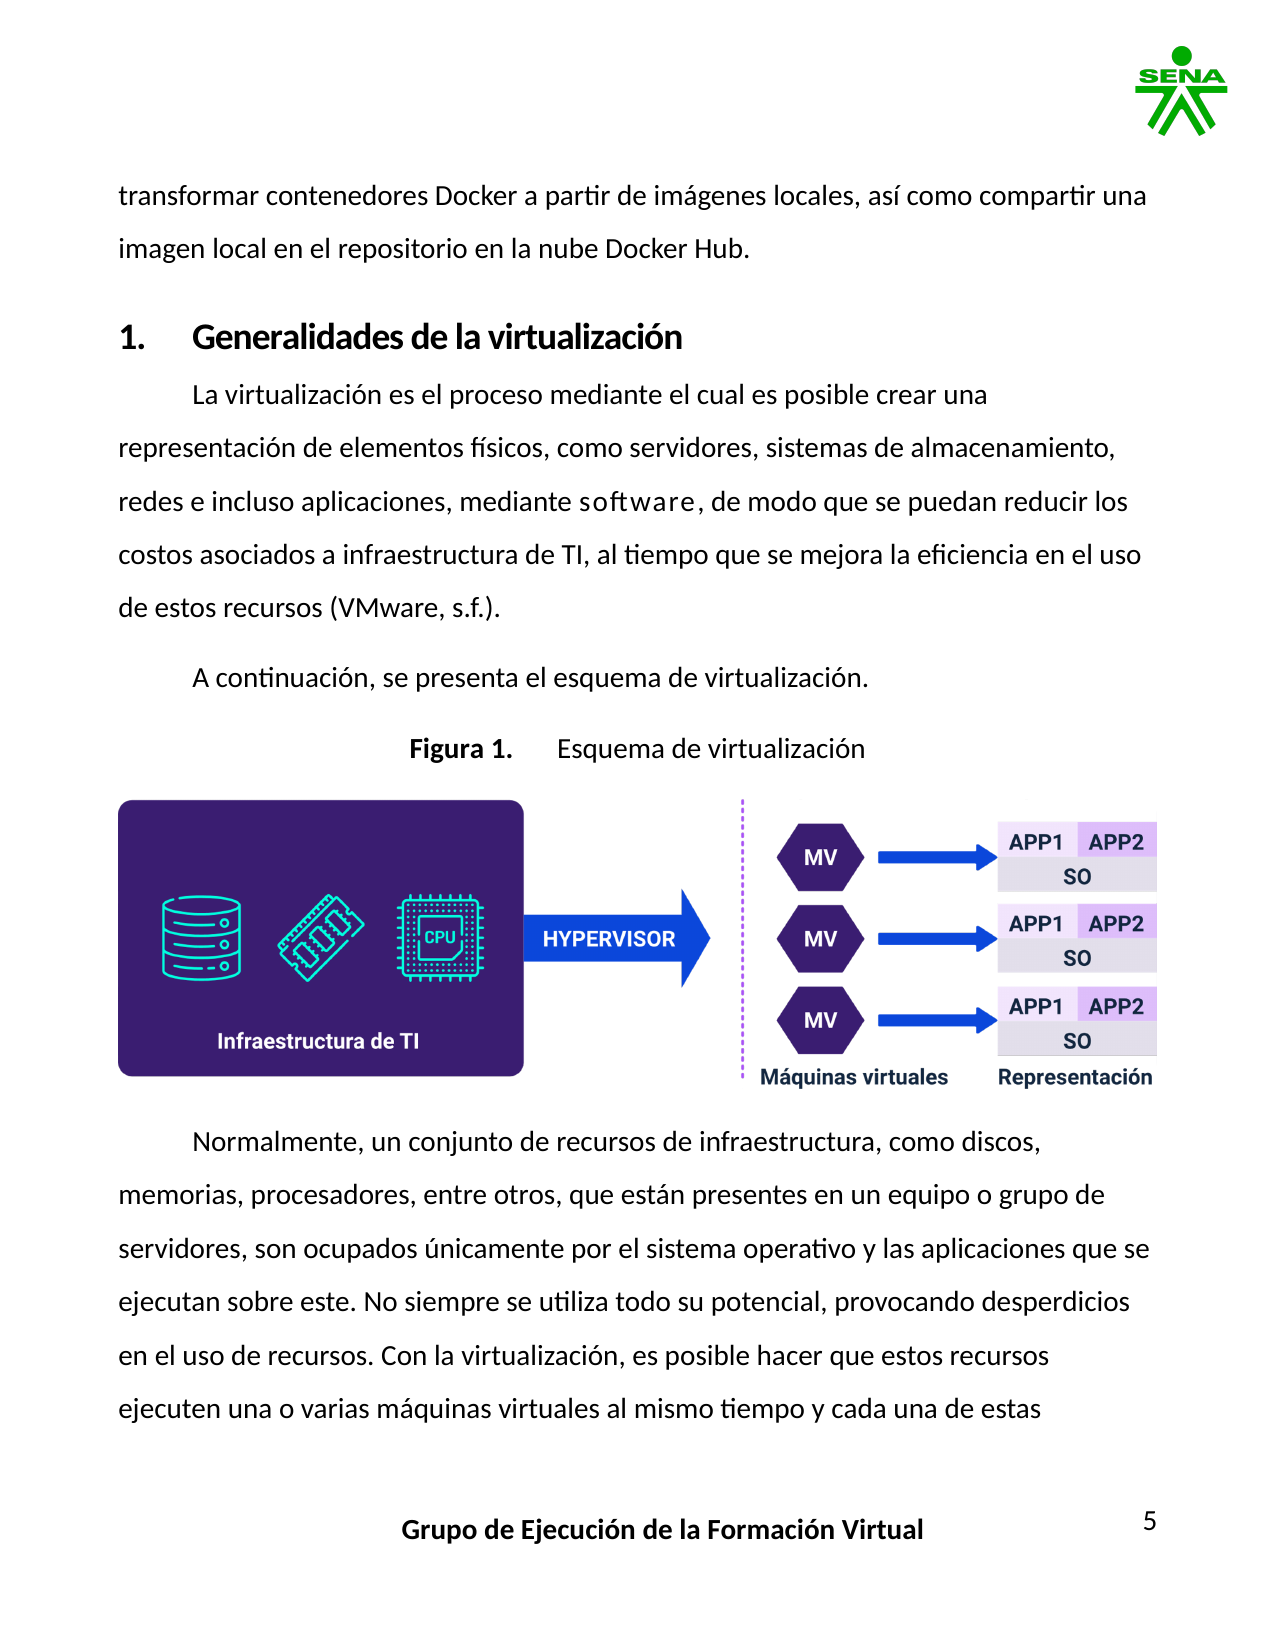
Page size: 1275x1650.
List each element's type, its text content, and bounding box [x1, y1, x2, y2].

picture [118, 799, 1157, 1089]
text A continuación, se presenta el esquema de virtualización. [118, 659, 1157, 695]
text La virtualización es el proceso mediante el cual es posible crear una representación de elementos físicos, como servidores, sistemas de almacenamiento, redes e incluso aplicaciones, mediante software, de modo que se puedan reducir los costos asociados a infraestructura de TI, al tiempo que se mejora la eficiencia en el uso de estos recursos (VMware, s.f.). [118, 376, 1157, 625]
text Esquema de virtualización [118, 730, 1157, 765]
subtitle Generalidades de la virtualización [118, 313, 1157, 359]
picture [1135, 46, 1228, 136]
